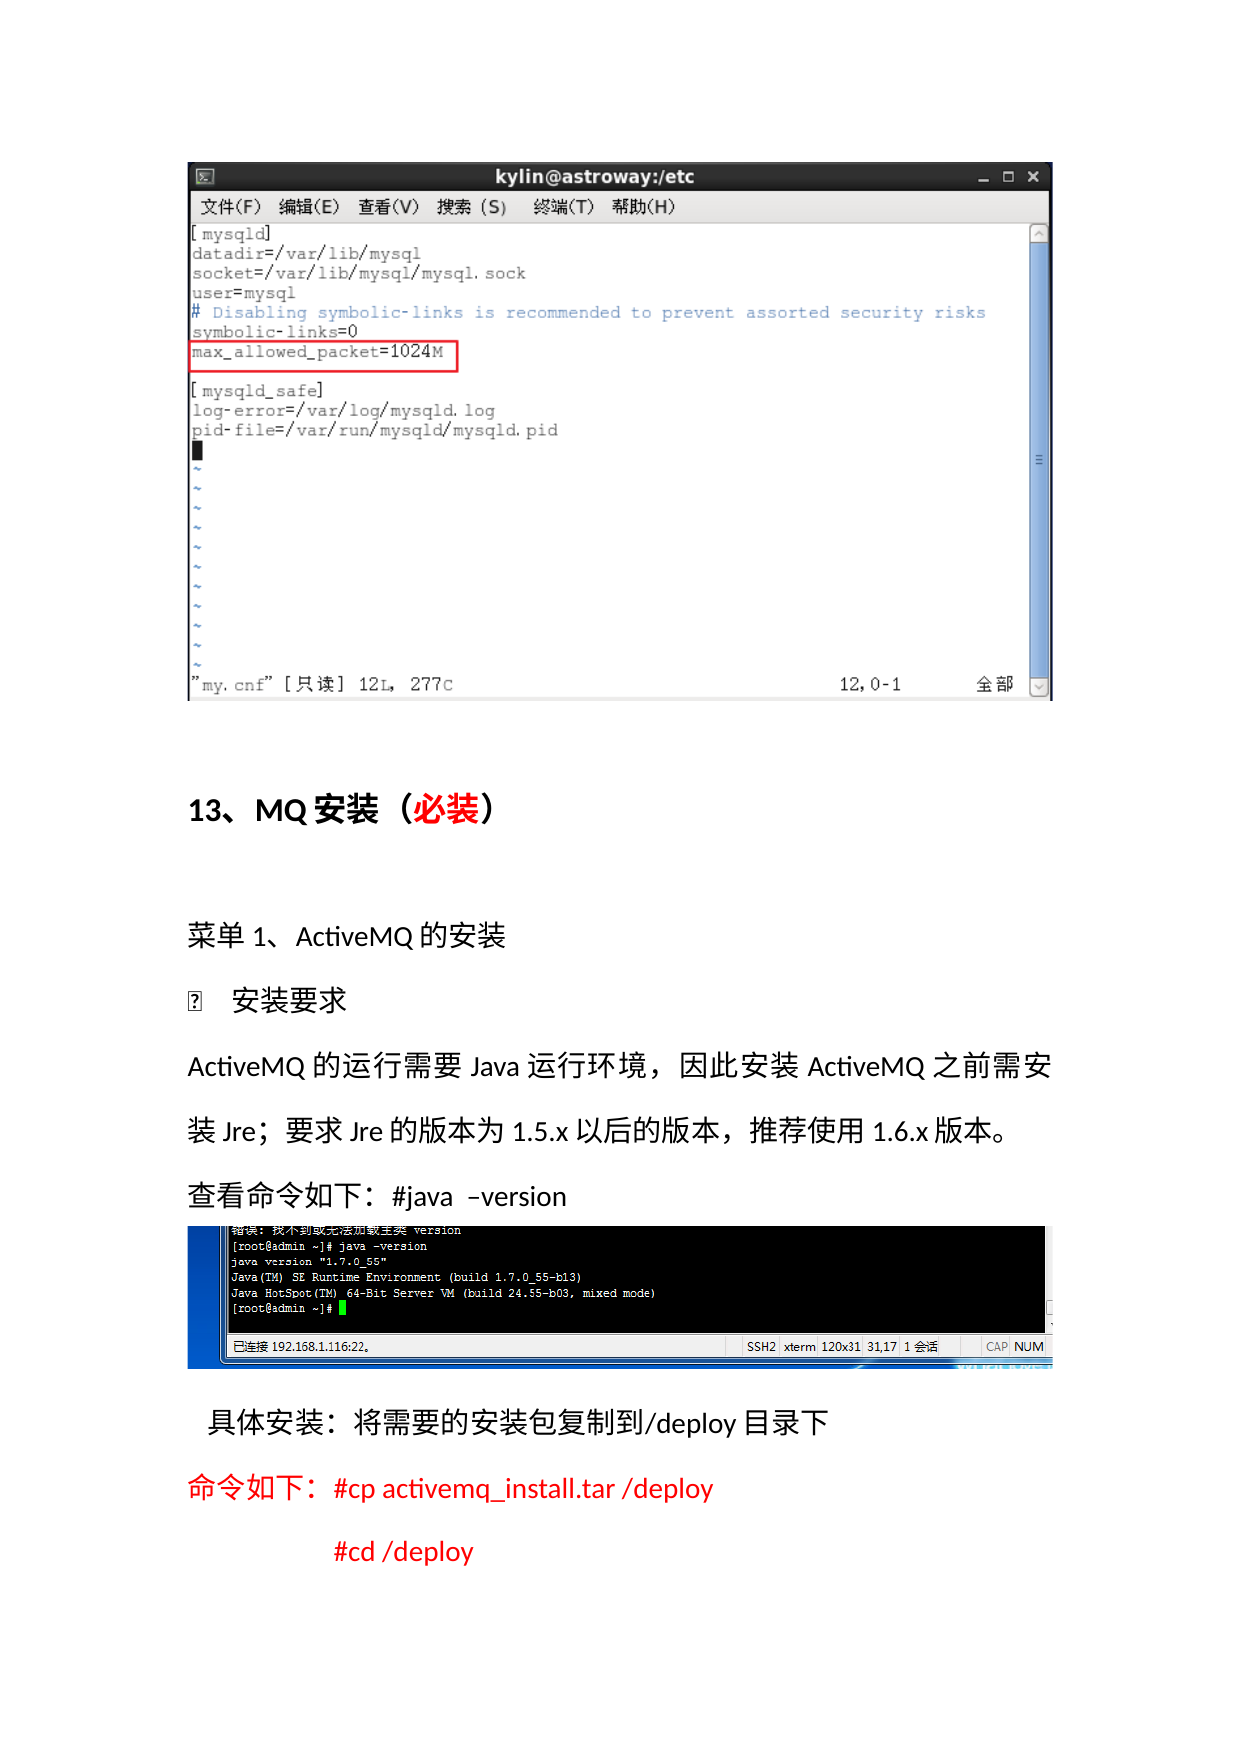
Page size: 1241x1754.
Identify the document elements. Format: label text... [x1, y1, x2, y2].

text 菜单1、ActiveMQ的安装 [187, 901, 1053, 966]
subtitle 13、MQ安装（必装） [187, 774, 1053, 839]
text 命令如下：#cp activemq_install.tar /deploy [187, 1454, 1053, 1519]
text ActiveMQ的运行需要Java运行环境，因此安装ActiveMQ之前需安装Jre；要求Jre的版本为1.5.x以后的版本，推荐使用1.6.x版本。 [187, 1031, 1053, 1161]
text 查看命令如下：#java –version [187, 1161, 1053, 1226]
text 具体安装：将需要的安装包复制到/deploy目录下 [187, 1389, 1053, 1454]
text #cd /deploy [187, 1519, 1053, 1584]
text  安装要求 [187, 966, 1053, 1031]
picture [187, 162, 1053, 701]
picture [187, 1226, 1053, 1369]
